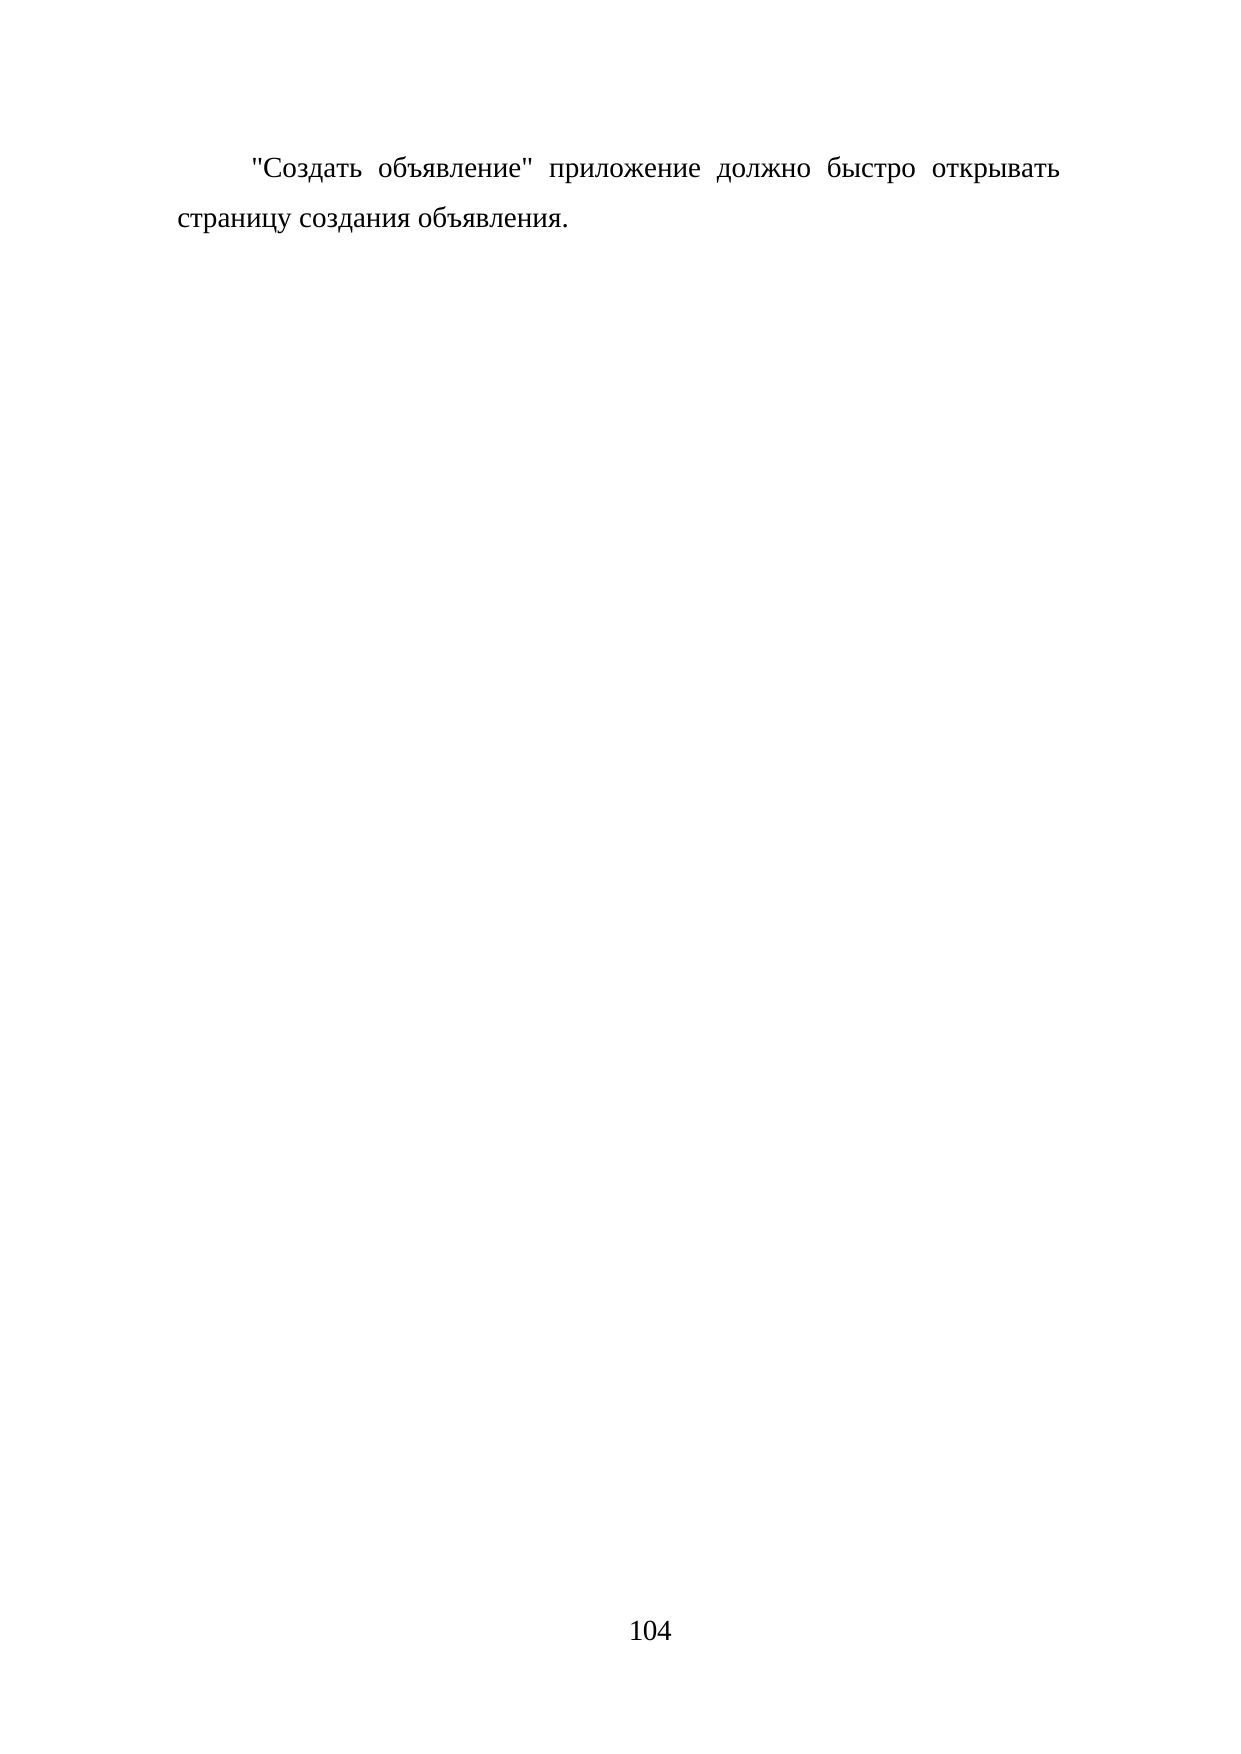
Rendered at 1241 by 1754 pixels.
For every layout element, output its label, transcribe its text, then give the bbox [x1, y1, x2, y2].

text "Создать объявление" приложение должно быстро открывать страницу создания объявления. [177, 133, 1121, 233]
